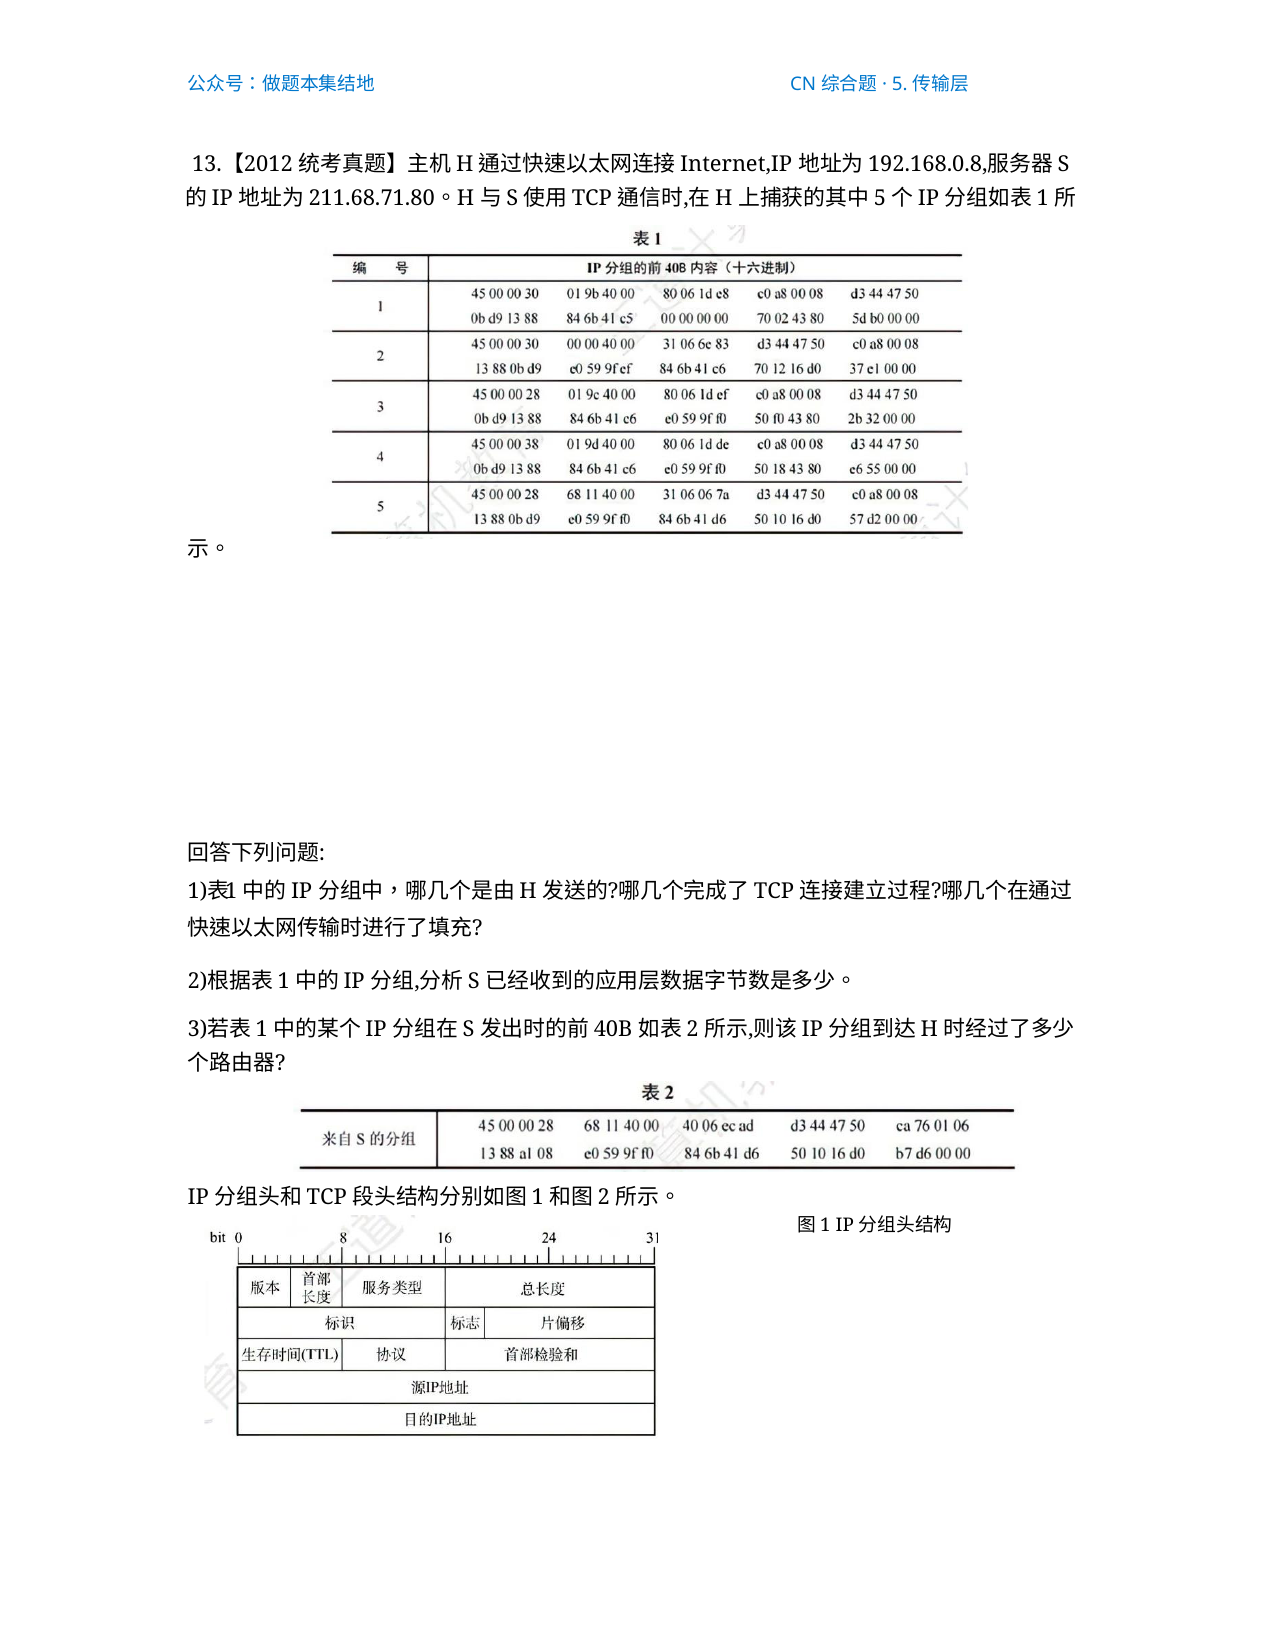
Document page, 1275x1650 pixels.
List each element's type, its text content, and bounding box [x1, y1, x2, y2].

text 2)根据表1 中的IP 分组,分析S 已经收到的应用层数据字节数是多少。 [187, 970, 1141, 993]
text IP 分组头和TCP 段头结构分别如图1 和图2 所示。 [187, 1186, 1141, 1209]
picture [323, 225, 969, 539]
text 3)若表1 中的某个IP 分组在S 发出时的前40B 如表2 所示,则该IP 分组到达H 时经过了多少个路由器? [187, 1013, 1081, 1077]
text 示。 [187, 538, 1141, 561]
picture [293, 1081, 1022, 1172]
text 公众号：做题本集结地 CN 综合题 · 5. 传输层 [187, 76, 1141, 94]
text 13.【2012 统考真题】主机H 通过快速以太网连接Internet,IP 地址为192.168.0.8,服务器S的IP 地址为211.68.71.80。H 与S 使用TCP 通信时,在H 上捕获的其中5 个IP 分组如表1 所 [180, 148, 1081, 212]
text 图1 IP 分组头结构 [658, 1215, 952, 1235]
text 回答下列问题: 1)表1 中的IP 分组中，哪几个是由H 发送的?哪几个完成了TCP 连接建立过程?哪几个在通过快速以太网传输时进行了填充? [187, 837, 1081, 942]
picture [204, 1215, 658, 1439]
